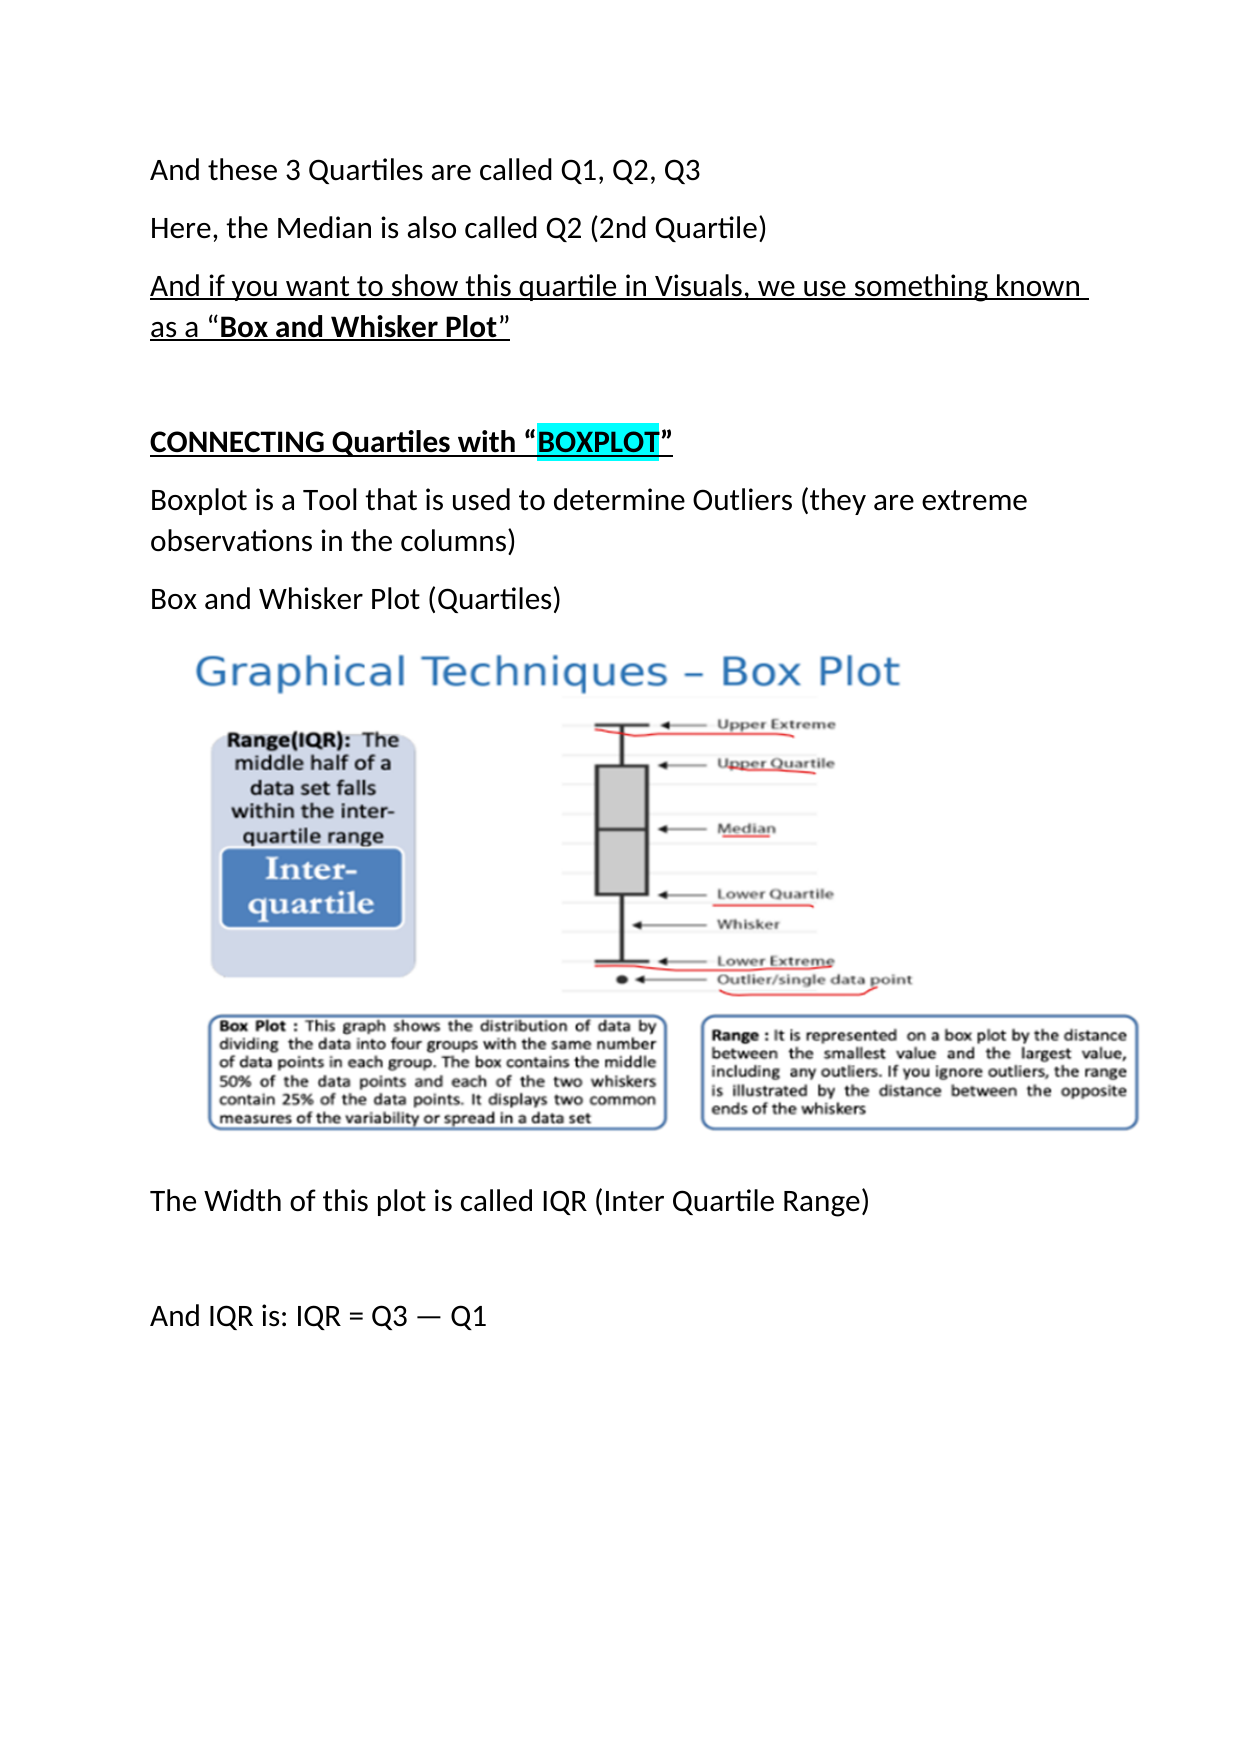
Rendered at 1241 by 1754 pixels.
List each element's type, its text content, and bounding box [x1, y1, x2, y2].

text And if you want to show this quartile in Visuals, we use something known as a “Box and Whisker Plot” [150, 266, 1090, 345]
text Boxplot is a Tool that is used to determine Outliers (they are extreme observations in the columns) [150, 480, 1090, 559]
text The Width of this plot is called IQR (Inter Quartile Range) [150, 1181, 1090, 1219]
picture [150, 637, 1169, 1162]
text And IQR is: IQR = Q3 — Q1 [150, 1296, 1090, 1334]
text And these 3 Quartiles are called Q1, Q2, Q3 [150, 150, 1090, 188]
text CONNECTING Quartiles with “BOXPLOT” [150, 422, 1090, 461]
text Box and Whisker Plot (Quartiles) [150, 579, 1090, 617]
text Here, the Median is also called Q2 (2nd Quartile) [150, 208, 1090, 246]
